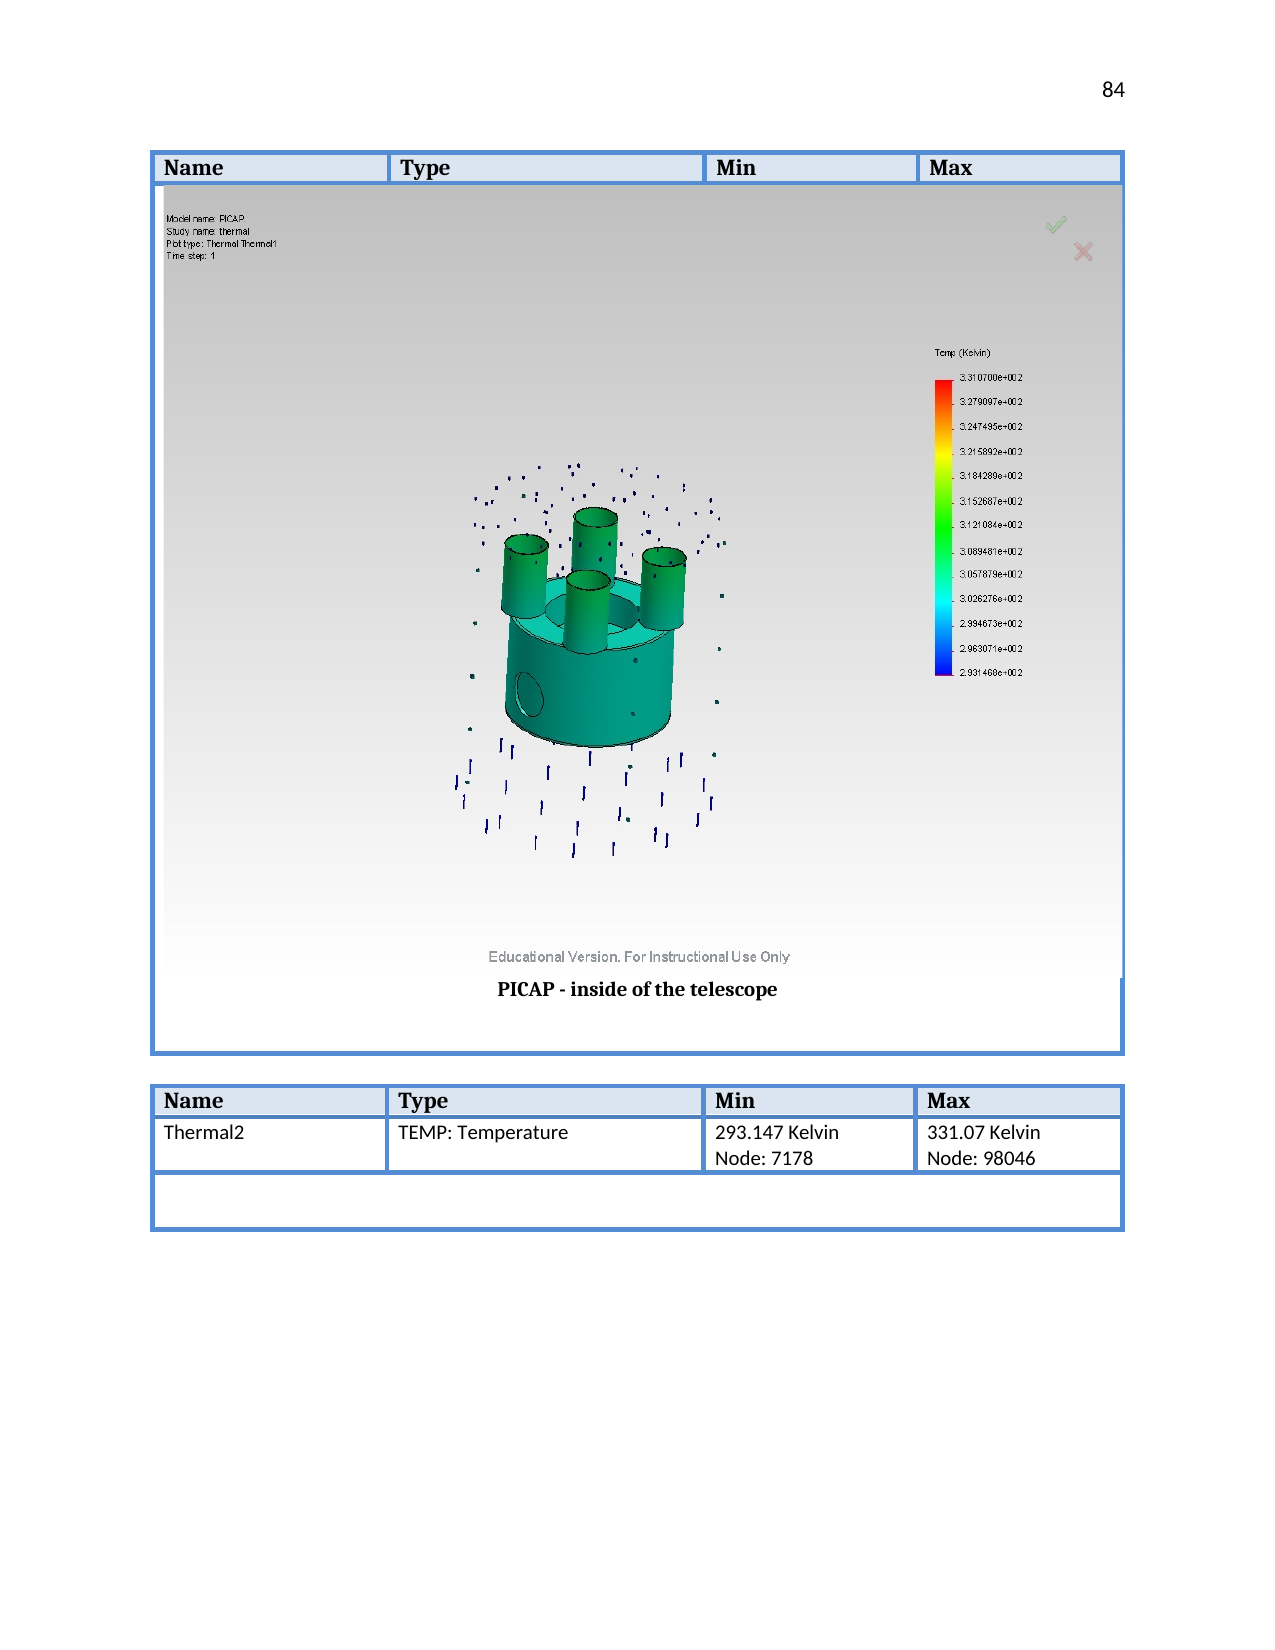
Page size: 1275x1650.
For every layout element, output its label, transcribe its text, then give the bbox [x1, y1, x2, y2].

picture [163, 185, 1123, 978]
table_header Study Results [139, 150, 1136, 1408]
